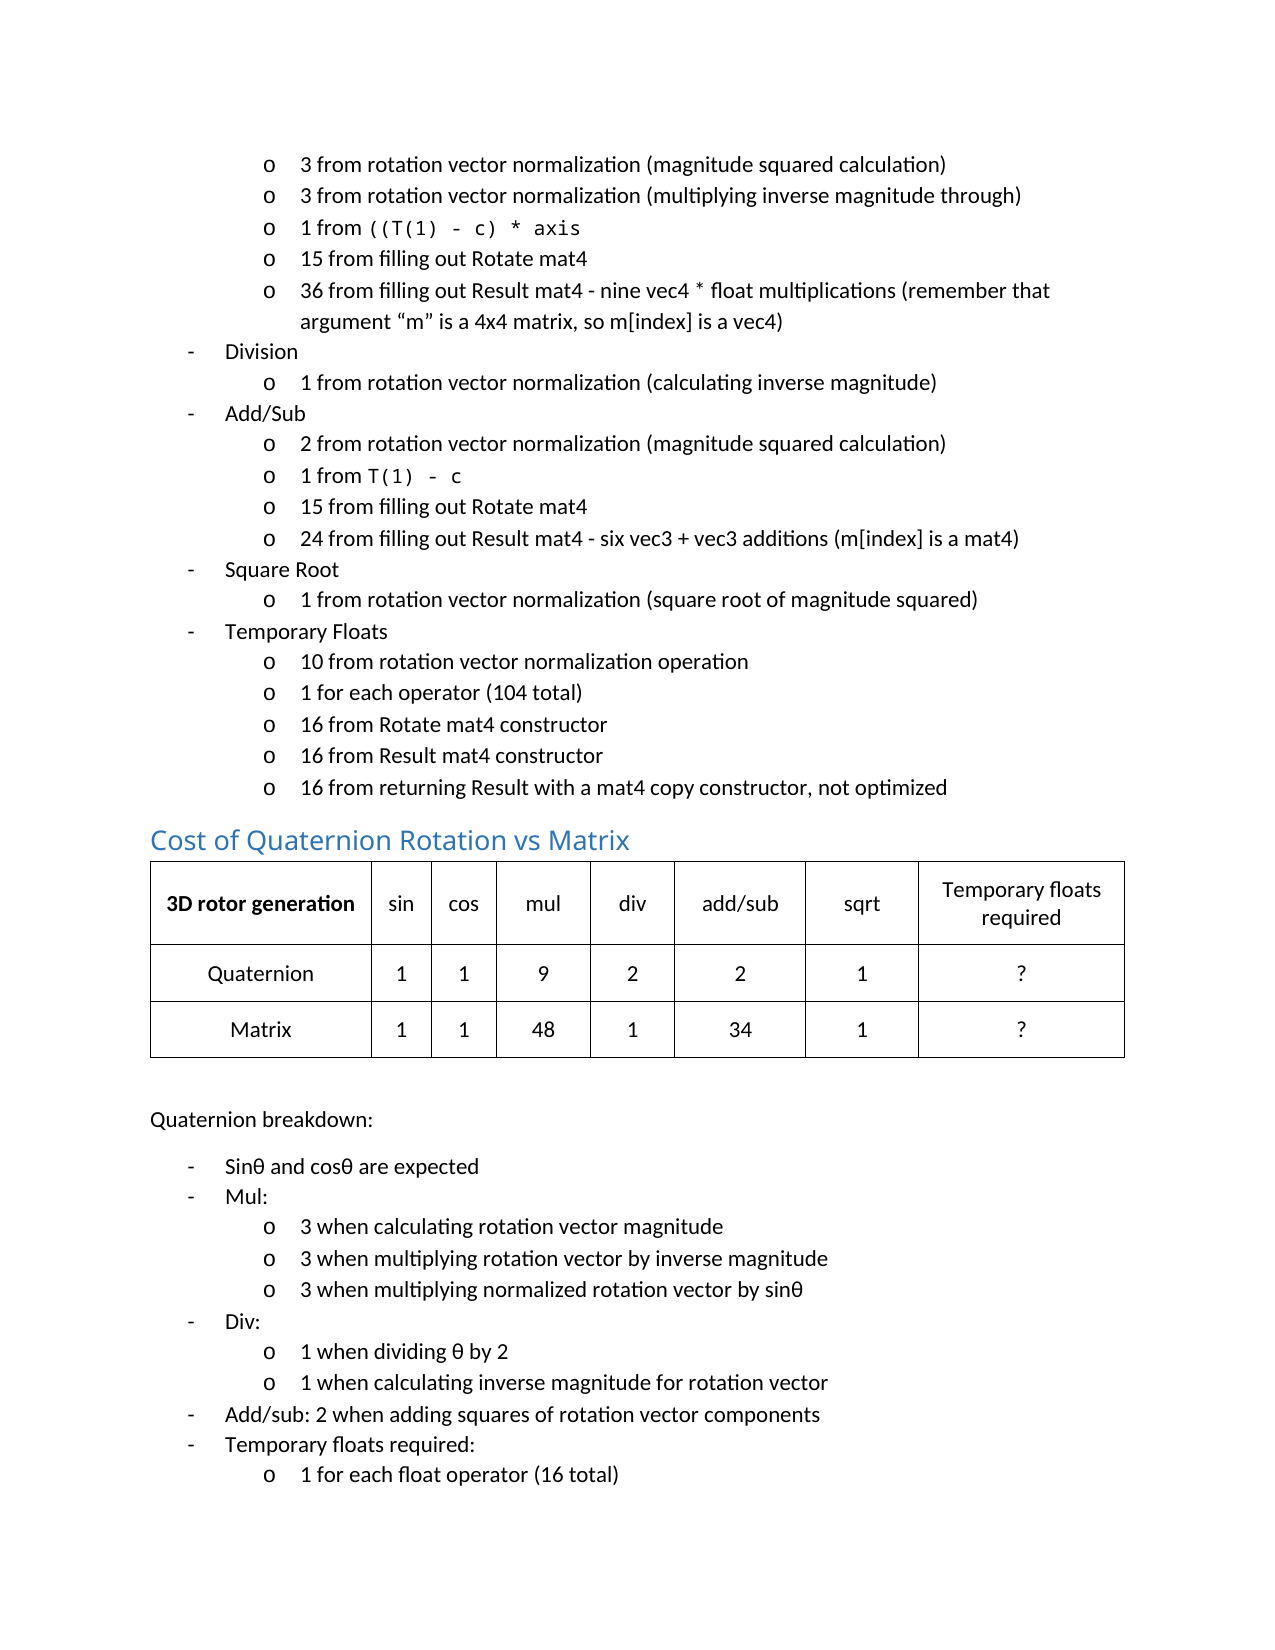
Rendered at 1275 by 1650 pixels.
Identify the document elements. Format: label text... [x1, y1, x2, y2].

list 24 from filling out Result mat4 - six vec3 + vec3 additions (m[index] is a mat4) [262, 524, 1125, 553]
table_header sin [372, 862, 431, 944]
table_cell Matrix [151, 1002, 371, 1057]
list 16 from returning Result with a mat4 copy constructor, not optimized [262, 773, 1125, 802]
list Mul: [187, 1182, 1125, 1210]
table_cell 1 [372, 945, 431, 1001]
subtitle Cost of Quaternion Rotation vs Matrix [150, 821, 1125, 858]
list 16 from Result mat4 constructor [262, 741, 1125, 771]
table_cell 1 [806, 1002, 918, 1057]
list 1 for each operator (104 total) [262, 678, 1125, 708]
table_header div [591, 862, 674, 944]
table_cell 1 [432, 1002, 496, 1057]
list 1 for each float operator (16 total) [262, 1460, 1125, 1489]
table_cell ? [919, 1002, 1124, 1057]
list 1 when calculating inverse magnitude for rotation vector [262, 1368, 1125, 1398]
list 1 from rotation vector normalization (calculating inverse magnitude) [262, 368, 1125, 397]
list Div: [187, 1307, 1125, 1335]
table_cell 48 [497, 1002, 590, 1057]
list 15 from filling out Rotate mat4 [262, 492, 1125, 521]
table_cell ? [919, 945, 1124, 1001]
list Add/sub: 2 when adding squares of rotation vector components [187, 1400, 1125, 1428]
list 1 from ((T(1) - c) * axis [262, 213, 1125, 242]
list 3 when multiplying normalized rotation vector by sinθ [262, 1275, 1125, 1304]
table_cell 34 [675, 1002, 805, 1057]
table_cell 2 [591, 945, 674, 1001]
list Temporary floats required: [187, 1430, 1125, 1458]
table_header cos [432, 862, 496, 944]
list 3 when multiplying rotation vector by inverse magnitude [262, 1244, 1125, 1273]
table_cell 1 [372, 1002, 431, 1057]
table_cell 1 [806, 945, 918, 1001]
list Add/Sub [187, 399, 1125, 427]
table_cell Quaternion [151, 945, 371, 1001]
list 36 from filling out Result mat4 - nine vec4 * float multiplications (remember that argument “m” is a 4x4 matrix, so m[index] is a vec4) [262, 276, 1125, 335]
table_header 3D rotor generation [151, 862, 371, 944]
list 2 from rotation vector normalization (magnitude squared calculation) [262, 429, 1125, 458]
list Temporary Floats [187, 617, 1125, 645]
list 3 from rotation vector normalization (multiplying inverse magnitude through) [262, 181, 1125, 211]
table_cell 2 [675, 945, 805, 1001]
table_header Temporary floats required [919, 862, 1124, 944]
list 1 from T(1) - c [262, 461, 1125, 490]
list 1 when dividing θ by 2 [262, 1337, 1125, 1366]
list Division [187, 337, 1125, 365]
text Quaternion breakdown: [150, 1105, 1125, 1133]
table_cell 9 [497, 945, 590, 1001]
table_cell 1 [432, 945, 496, 1001]
table_header mul [497, 862, 590, 944]
list 10 from rotation vector normalization operation [262, 647, 1125, 676]
list 3 from rotation vector normalization (magnitude squared calculation) [262, 150, 1125, 179]
list 1 from rotation vector normalization (square root of magnitude squared) [262, 585, 1125, 614]
table_header add/sub [675, 862, 805, 944]
list 16 from Rotate mat4 constructor [262, 710, 1125, 739]
table_cell 1 [591, 1002, 674, 1057]
table_header sqrt [806, 862, 918, 944]
list 3 when calculating rotation vector magnitude [262, 1212, 1125, 1242]
list Square Root [187, 555, 1125, 583]
list 15 from filling out Rotate mat4 [262, 244, 1125, 273]
list Sinθ and cosθ are expected [187, 1152, 1125, 1180]
